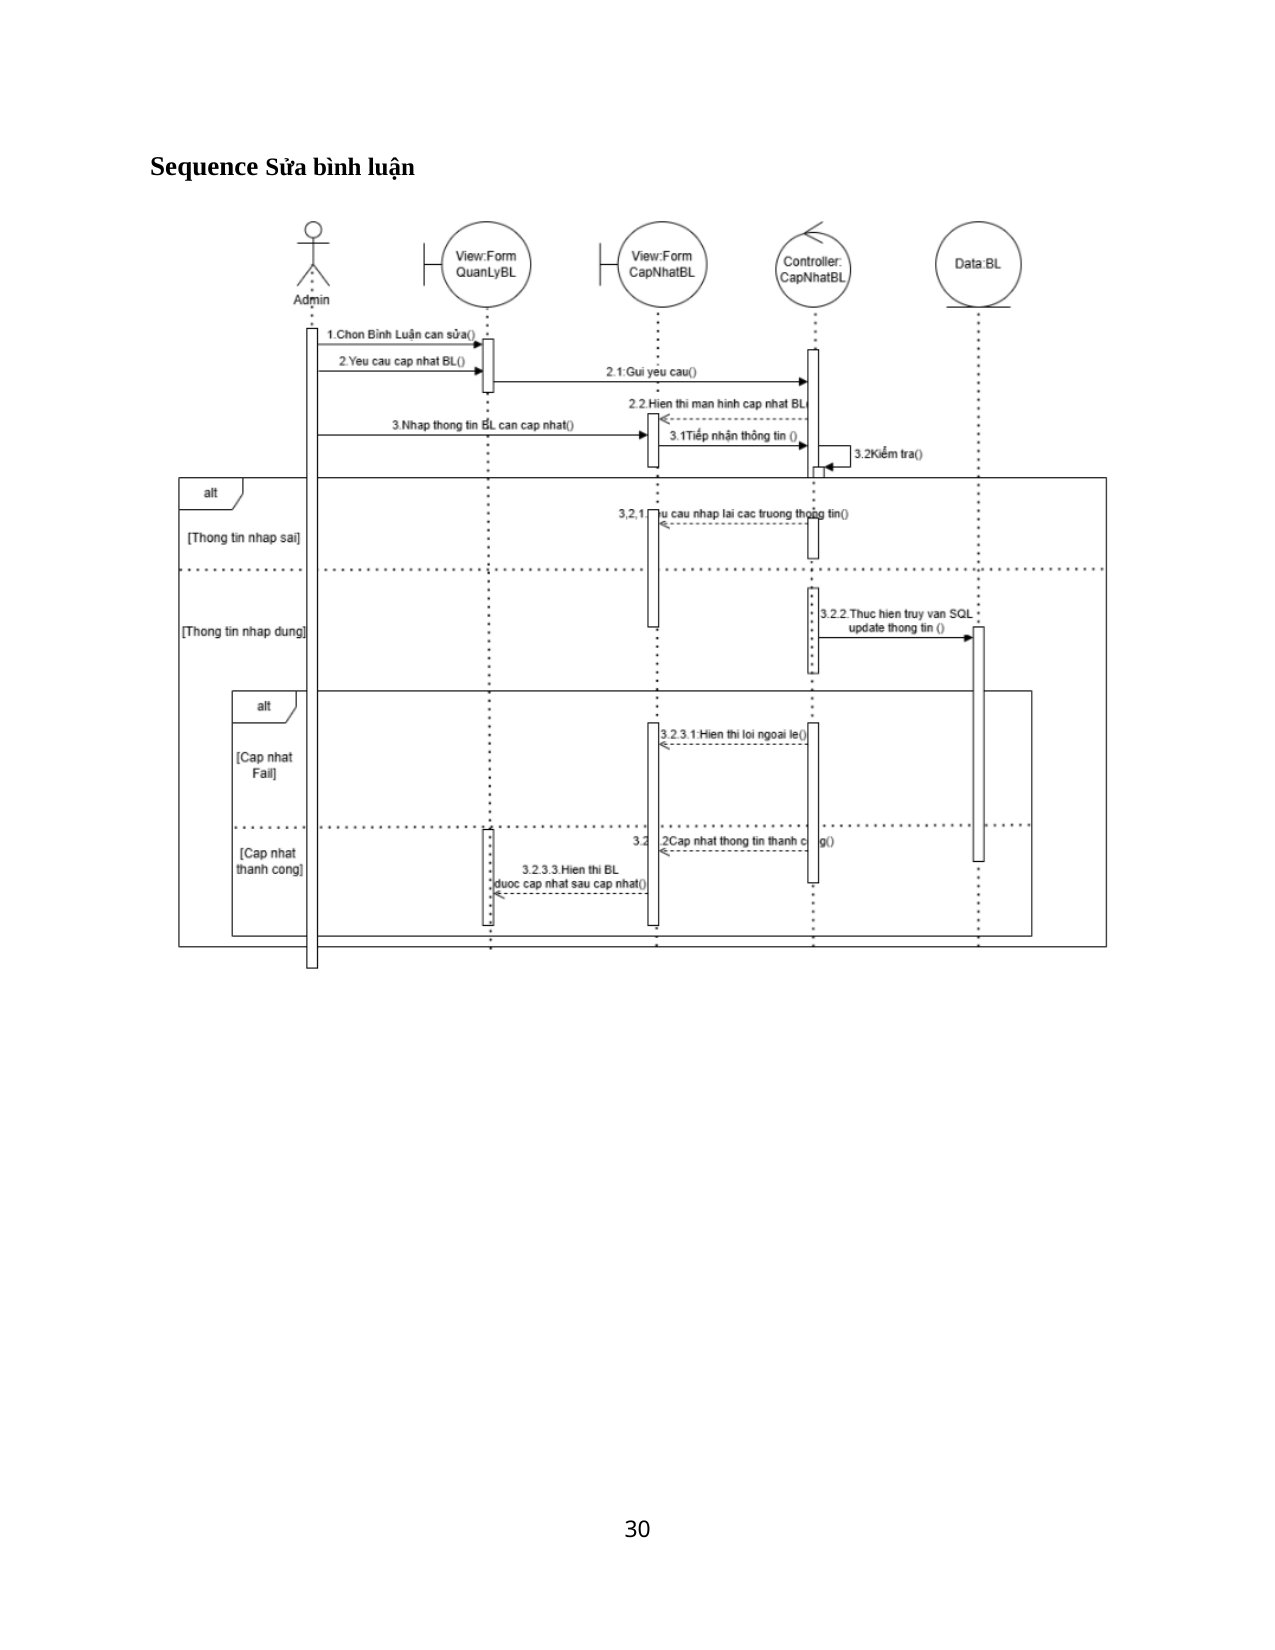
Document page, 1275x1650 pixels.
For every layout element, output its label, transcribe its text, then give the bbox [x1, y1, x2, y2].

picture [150, 200, 1125, 983]
text Sequence Sửa bình luận [150, 150, 1125, 181]
